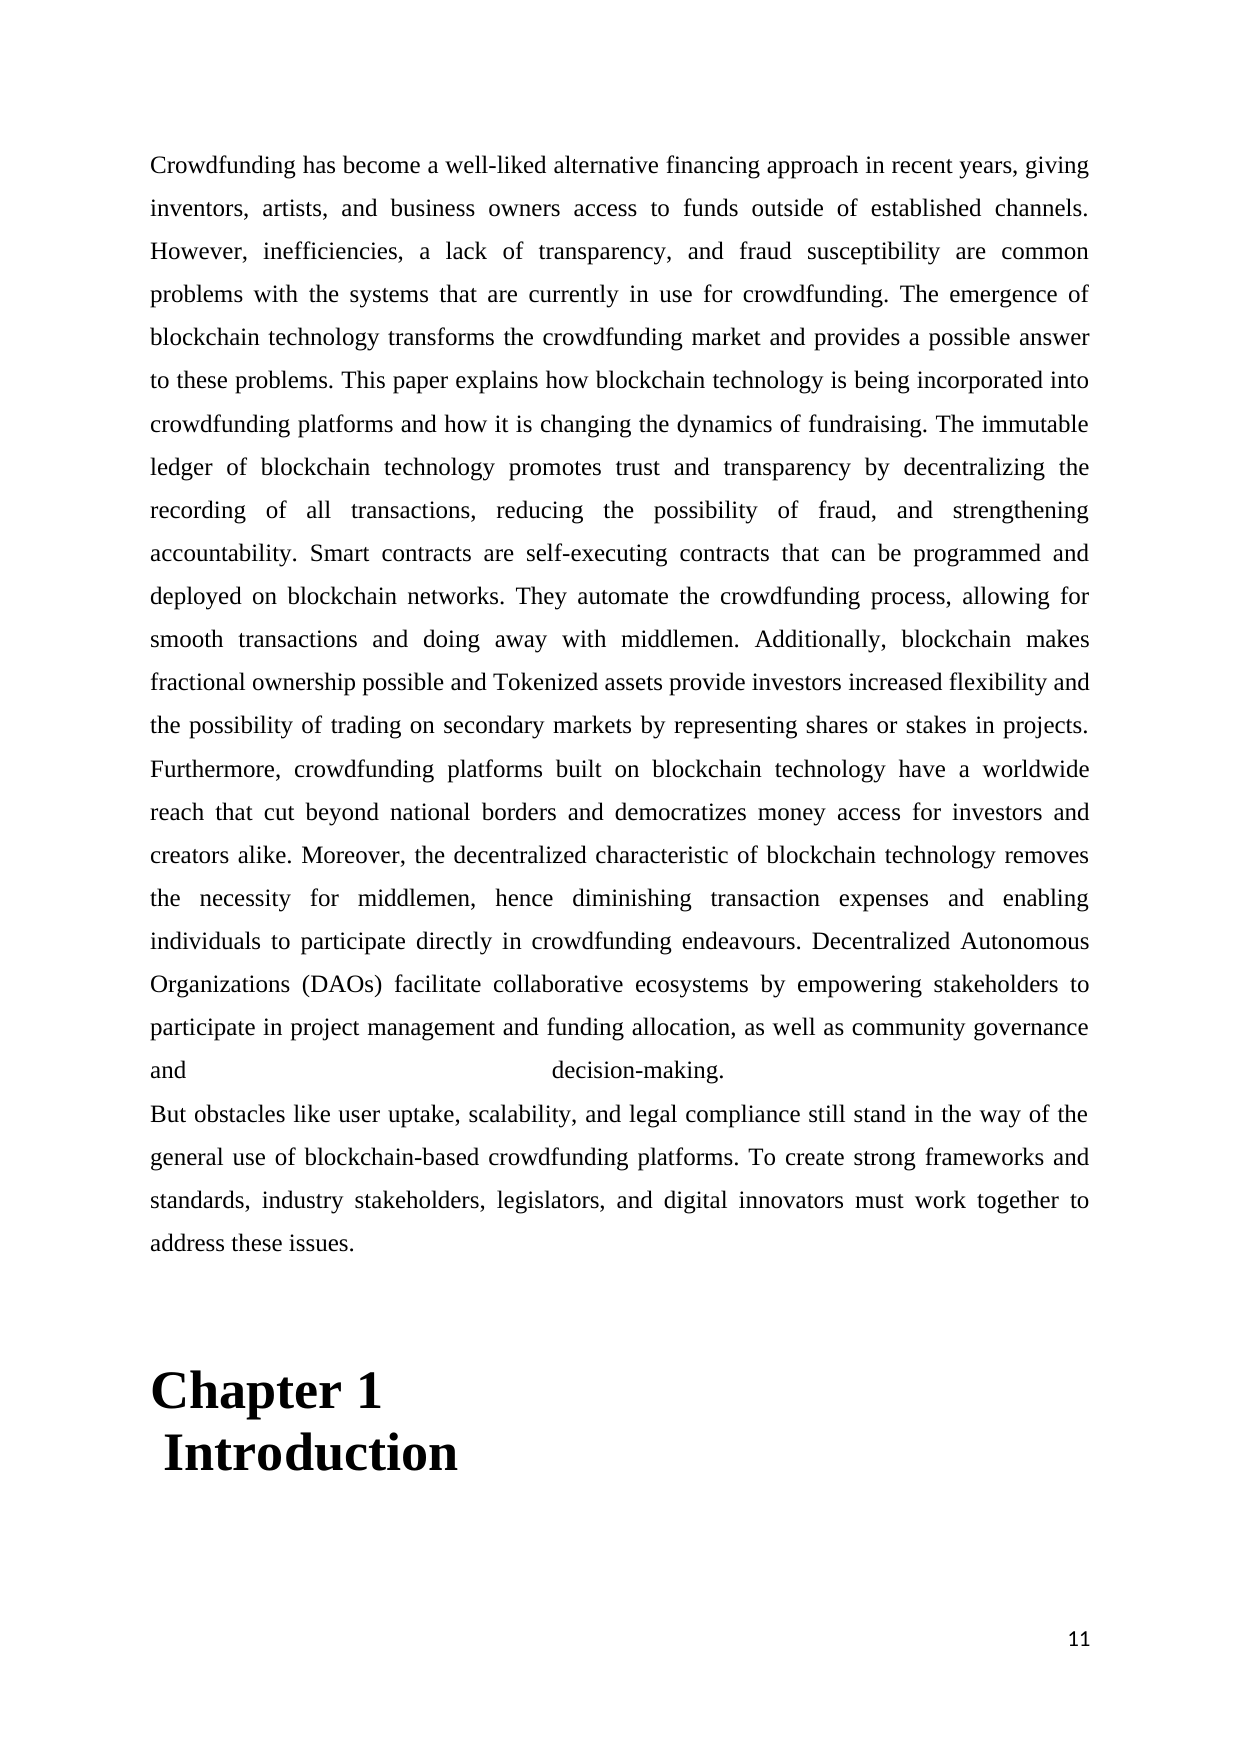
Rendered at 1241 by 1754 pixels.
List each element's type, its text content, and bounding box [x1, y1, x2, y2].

text Introduction [150, 1420, 1090, 1482]
text Chapter 1 [150, 1357, 1090, 1420]
text Crowdfunding has become a well-liked alternative financing approach in recent years, giving inventors, artists, and business owners access to funds outside of established channels. However, inefficiencies, a lack of transparency, and fraud susceptibility are common problems with the systems that are currently in use for crowdfunding. The emergence of blockchain technology transforms the crowdfunding market and provides a possible answer to these problems. This paper explains how blockchain technology is being incorporated into crowdfunding platforms and how it is changing the dynamics of fundraising. The immutable ledger of blockchain technology promotes trust and transparency by decentralizing the recording of all transactions, reducing the possibility of fraud, and strengthening accountability. Smart contracts are self-executing contracts that can be programmed and deployed on blockchain networks. They automate the crowdfunding process, allowing for smooth transactions and doing away with middlemen. Additionally, blockchain makes fractional ownership possible and Tokenized assets provide investors increased flexibility and the possibility of trading on secondary markets by representing shares or stakes in projects. Furthermore, crowdfunding platforms built on blockchain technology have a worldwide reach that cut beyond national borders and democratizes money access for investors and creators alike. Moreover, the decentralized characteristic of blockchain technology removes the necessity for middlemen, hence diminishing transaction expenses and enabling individuals to participate directly in crowdfunding endeavours. Decentralized Autonomous Organizations (DAOs) facilitate collaborative ecosystems by empowering stakeholders to participate in project management and funding allocation, as well as community governance and decision-making. But obstacles like user uptake, scalability, and legal compliance still stand in the way of the general use of blockchain-based crowdfunding platforms. To create strong frameworks and standards, industry stakeholders, legislators, and digital innovators must work together to address these issues. [150, 150, 1090, 1257]
